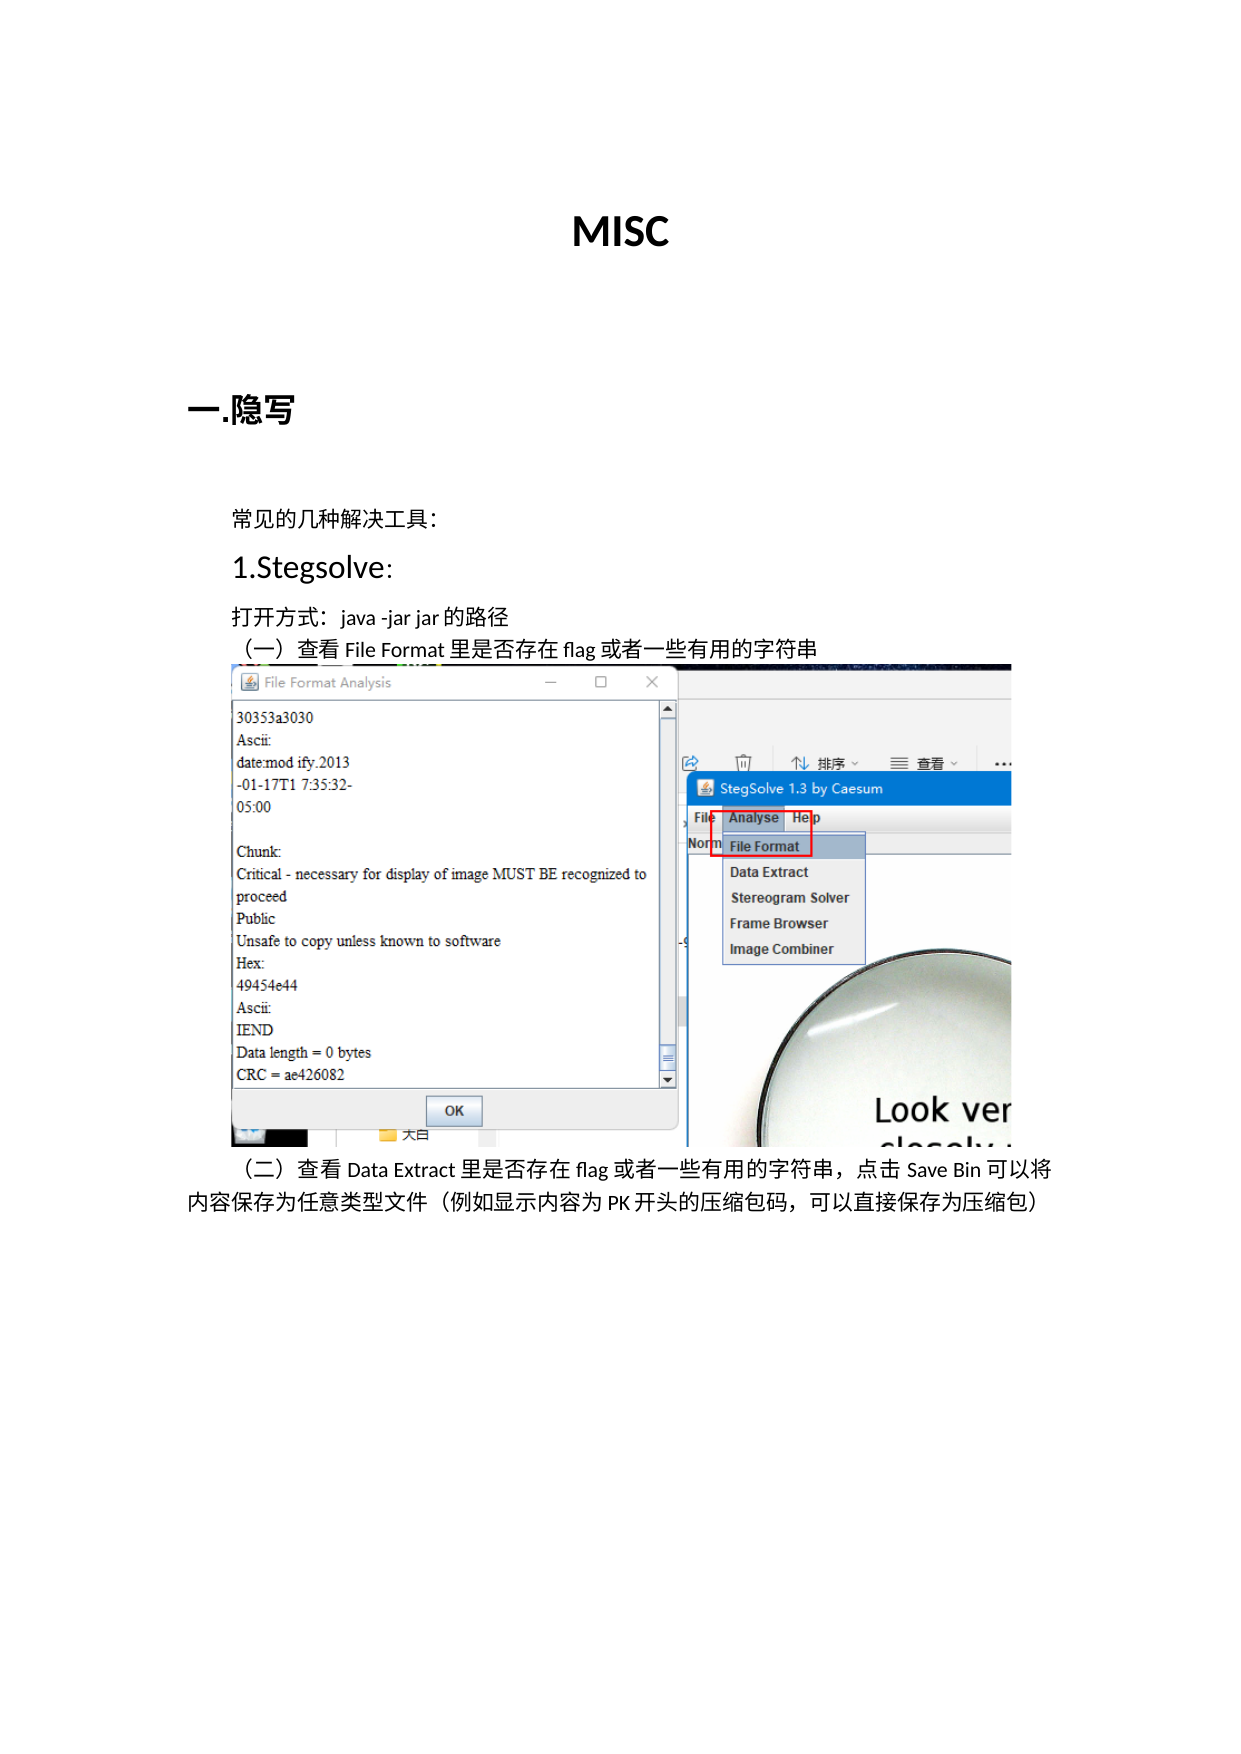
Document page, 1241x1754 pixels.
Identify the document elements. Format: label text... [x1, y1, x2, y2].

list 打开方式：java -jar jar的路径 [187, 599, 1053, 632]
list 1.Stegsolve： [187, 534, 1053, 599]
list （二）查看Data Extract里是否存在flag或者一些有用的字符串，点击Save Bin可以将内容保存为任意类型文件（例如显示内容为PK开头的压缩包码，可以直接保存为压缩包） [187, 1152, 1053, 1217]
list （一）查看File Format里是否存在flag或者一些有用的字符串 [187, 632, 1053, 664]
subtitle 一.隐写 [187, 375, 1053, 440]
subtitle MISC [187, 197, 1053, 262]
list 常见的几种解决工具： [187, 502, 1053, 534]
picture [231, 664, 1012, 1147]
